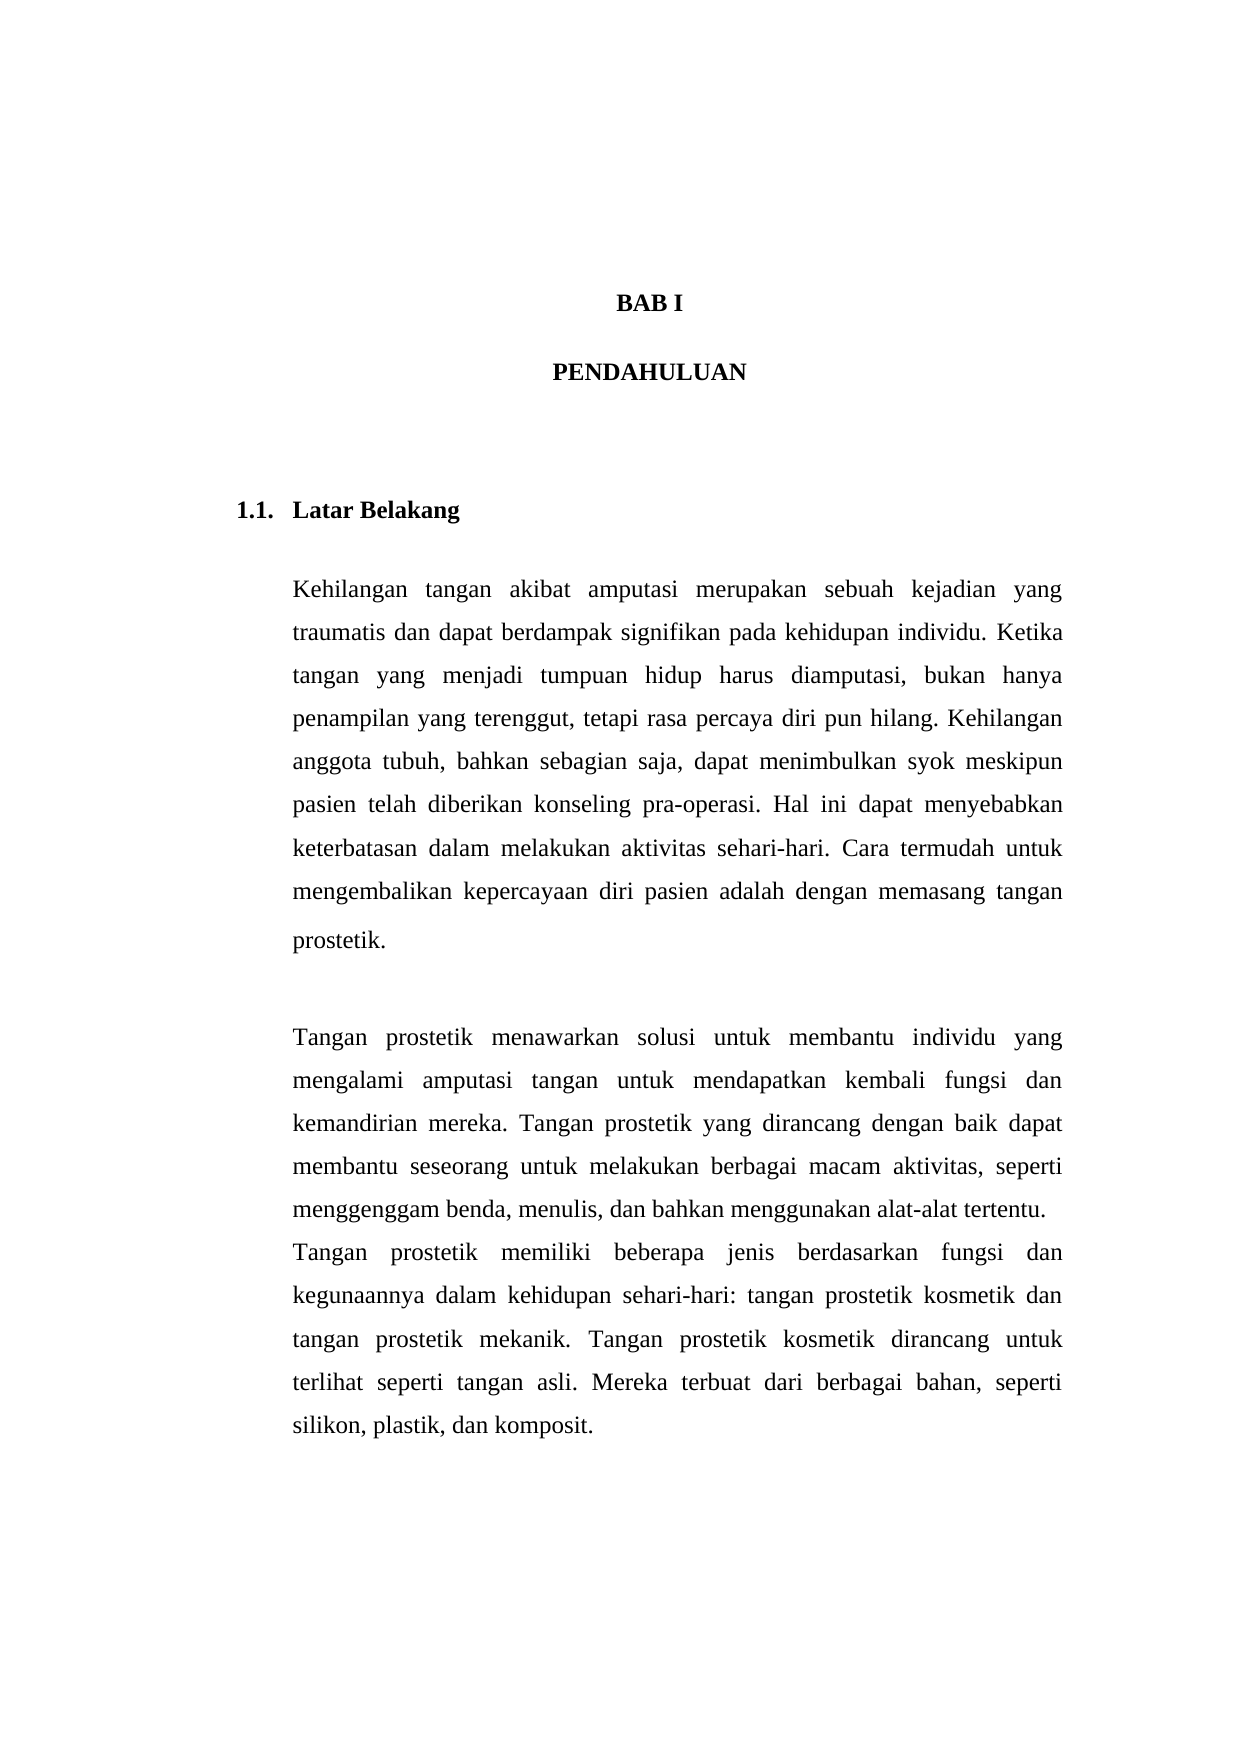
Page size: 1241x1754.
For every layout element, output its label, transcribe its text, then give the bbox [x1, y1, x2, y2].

subtitle BAB I [236, 288, 1063, 317]
subtitle PENDAHULUAN [236, 357, 1063, 385]
subtitle Latar Belakang [236, 495, 1063, 524]
text Tangan prostetik menawarkan solusi untuk membantu individu yang mengalami amputasi tangan untuk mendapatkan kembali fungsi dan kemandirian mereka. Tangan prostetik yang dirancang dengan baik dapat membantu seseorang untuk melakukan berbagai macam aktivitas, seperti menggenggam benda, menulis, dan bahkan menggunakan alat-alat tertentu. [292, 1022, 1063, 1223]
text Tangan prostetik memiliki beberapa jenis berdasarkan fungsi dan kegunaannya dalam kehidupan sehari-hari: tangan prostetik kosmetik dan tangan prostetik mekanik. Tangan prostetik kosmetik dirancang untuk terlihat seperti tangan asli. Mereka terbuat dari berbagai bahan, seperti silikon, plastik, dan komposit. [292, 1237, 1063, 1439]
text Kehilangan tangan akibat amputasi merupakan sebuah kejadian yang traumatis dan dapat berdampak signifikan pada kehidupan individu. Ketika tangan yang menjadi tumpuan hidup harus diamputasi, bukan hanya penampilan yang terenggut, tetapi rasa percaya diri pun hilang. Kehilangan anggota tubuh, bahkan sebagian saja, dapat menimbulkan syok meskipun pasien telah diberikan konseling pra-operasi. Hal ini dapat menyebabkan keterbatasan dalam melakukan aktivitas sehari-hari. Cara termudah untuk mengembalikan kepercayaan diri pasien adalah dengan memasang tangan prostetik. [292, 574, 1063, 955]
